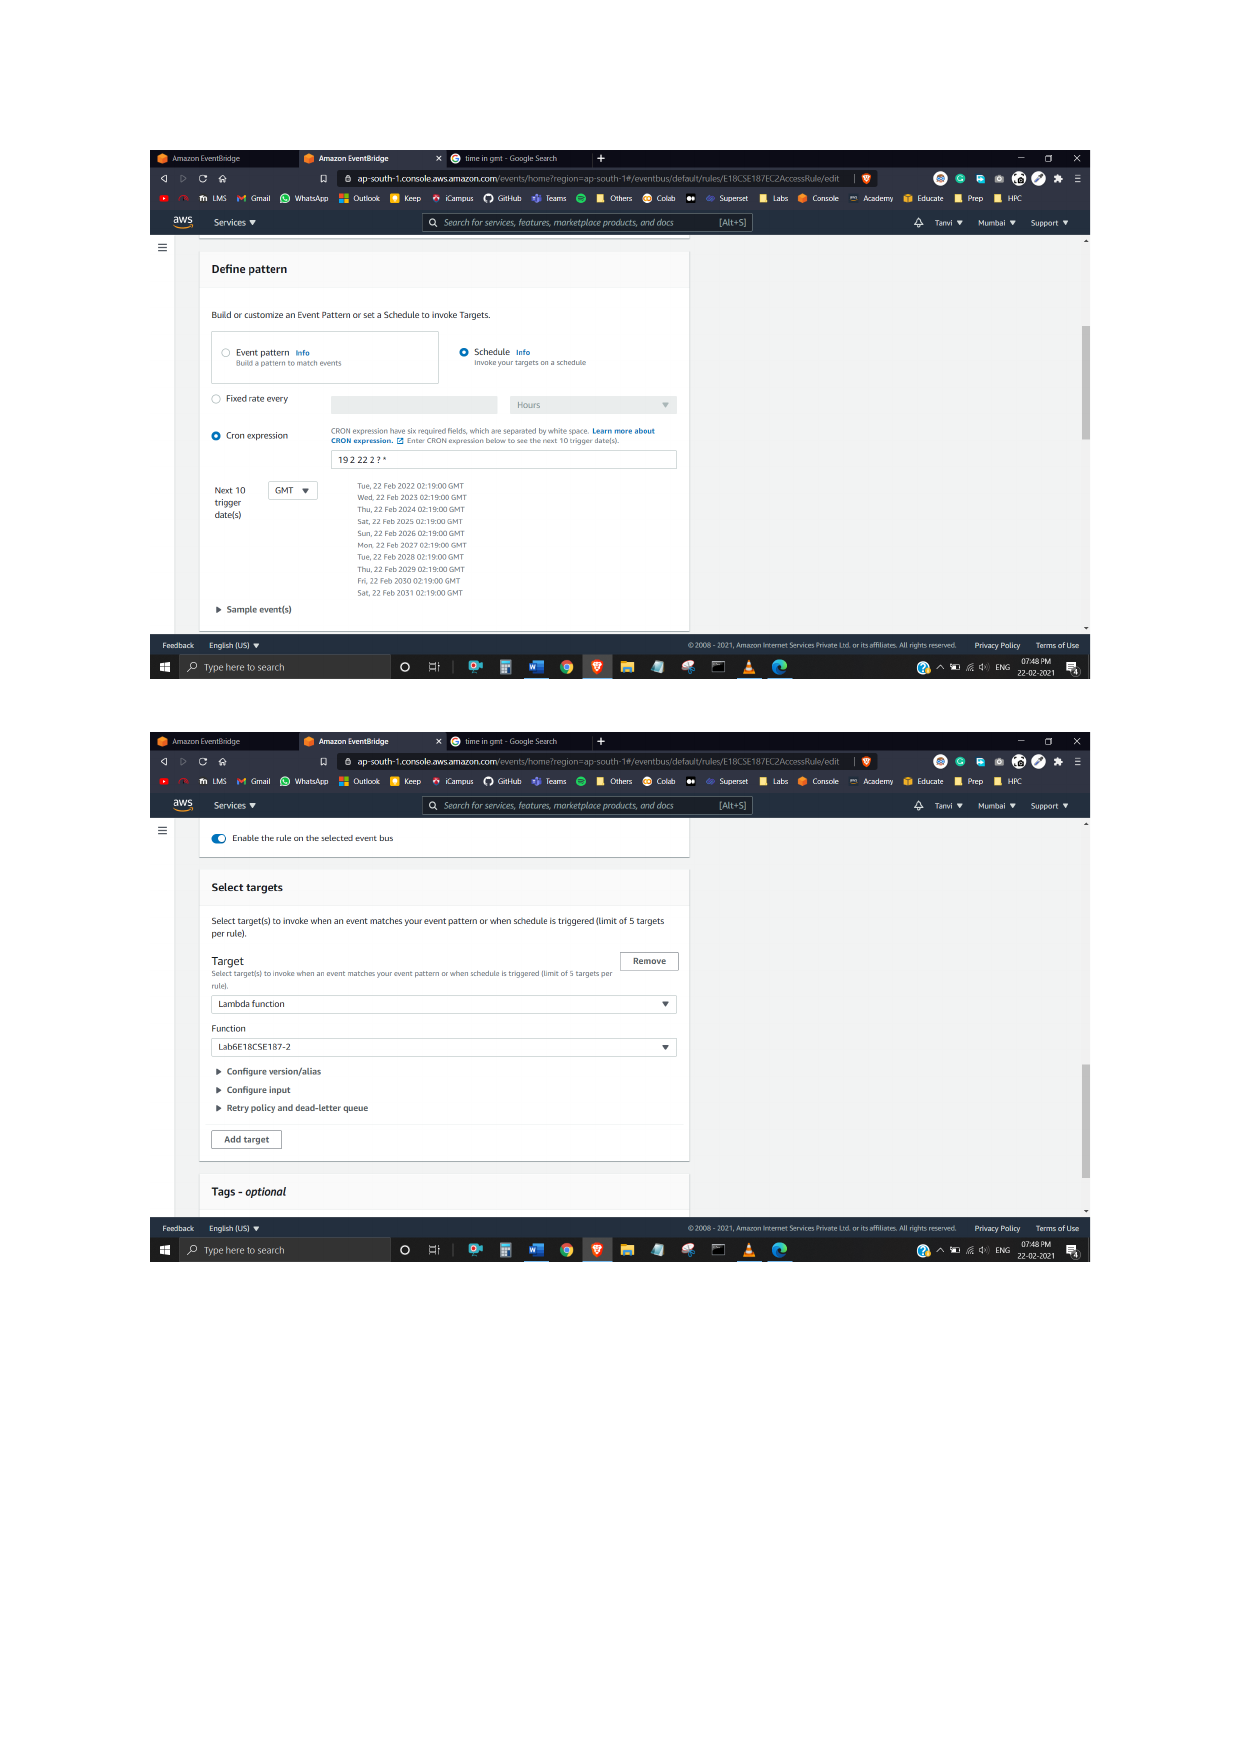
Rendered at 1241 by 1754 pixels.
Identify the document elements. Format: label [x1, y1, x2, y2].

picture [150, 150, 1091, 679]
picture [150, 732, 1091, 1262]
